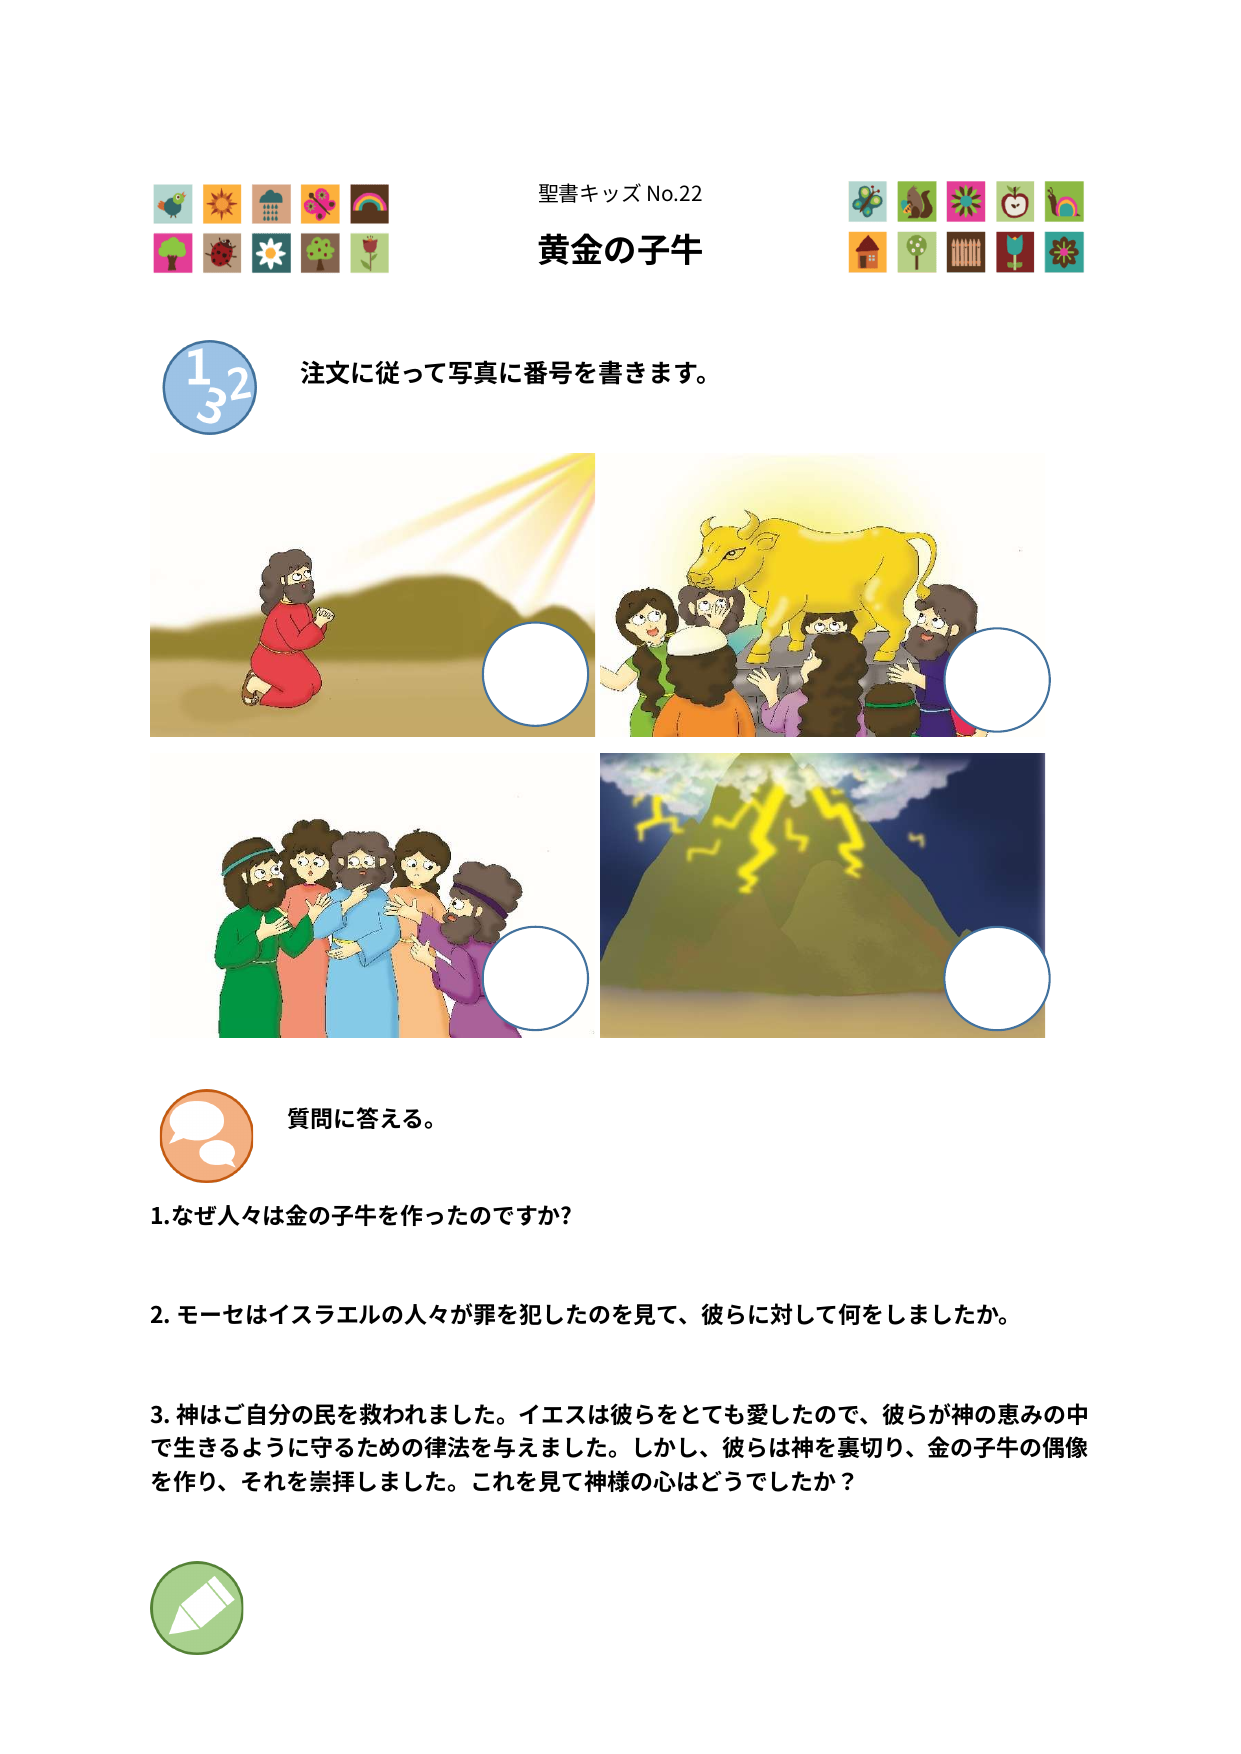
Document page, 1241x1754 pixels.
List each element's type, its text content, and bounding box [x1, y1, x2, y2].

picture [600, 753, 1046, 1038]
text 黄金の子牛 [396, 224, 843, 272]
text 2. モーセはイスラエルの人々が罪を犯したのを見て、彼らに対して何をしましたか。 [150, 1297, 1090, 1331]
picture [150, 321, 596, 737]
text 質問に答える。 [254, 1101, 1090, 1134]
text 聖書キッズNo.22 [150, 177, 1090, 207]
text 3. 神はご自分の民を救われました。イエスは彼らをとても愛したので、彼らが神の恵みの中で生きるように守るための律法を与えました。しかし、彼らは神を裏切り、金の子牛の偶像を作り、それを崇拝しました。これを見て神様の心はどうでしたか？ [150, 1397, 1090, 1497]
text 1.なぜ人々は金の子牛を作ったのですか? [150, 1197, 1090, 1231]
picture [843, 179, 1085, 277]
text 注文に従って写真に番号を書きます。 [288, 354, 1090, 390]
picture [150, 183, 396, 277]
picture [600, 453, 1046, 737]
picture [159, 1089, 254, 1183]
picture [150, 1561, 244, 1655]
picture [150, 753, 596, 1038]
